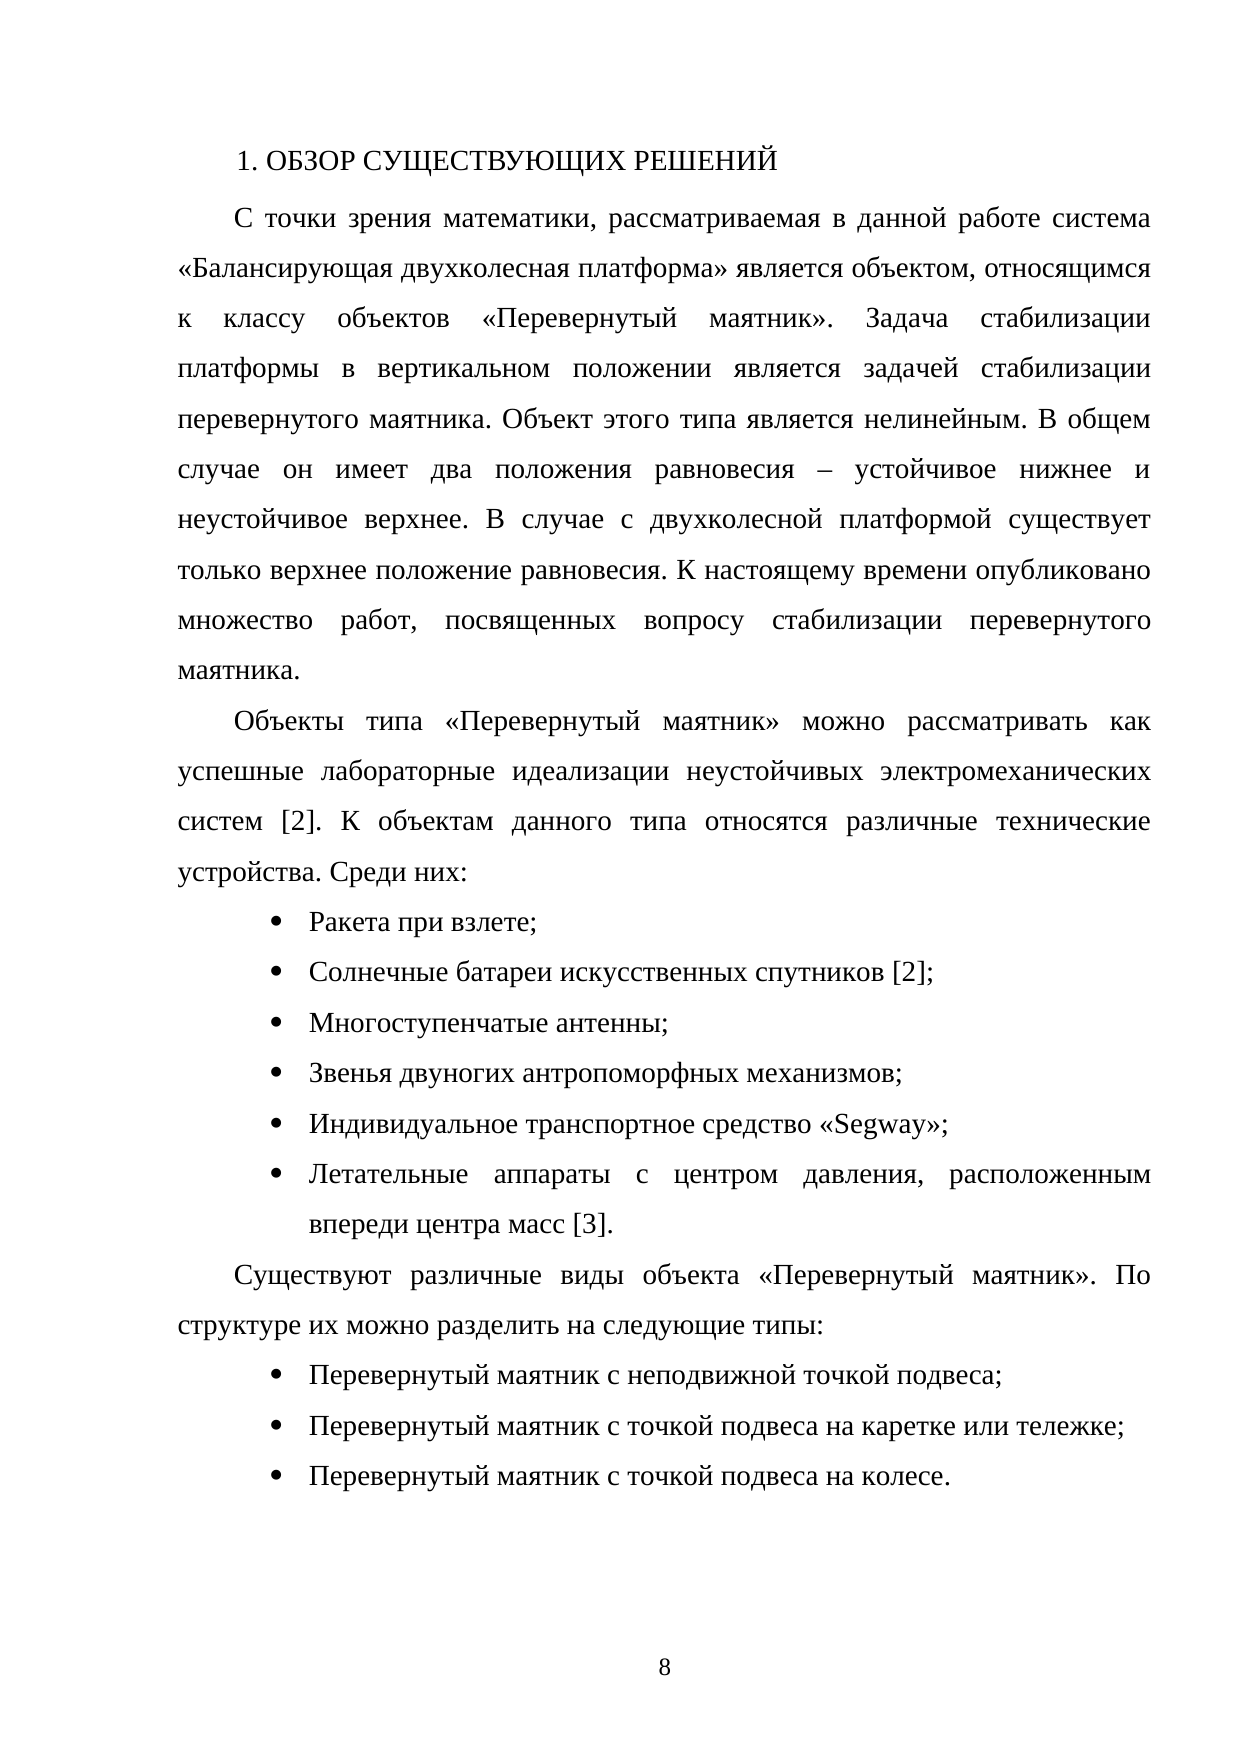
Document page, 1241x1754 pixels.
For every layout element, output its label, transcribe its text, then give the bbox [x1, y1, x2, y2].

text С точки зрения математики, рассматриваемая в данной работе система «Балансирующая двухколесная платформа» является объектом, относящимся к классу объектов «Перевернутый маятник». Задача стабилизации платформы в вертикальном положении является задачей стабилизации перевернутого маятника. Объект этого типа является нелинейным. В общем случае он имеет два положения равновесия – устойчивое нижнее и неустойчивое верхнее. В случае с двухколесной платформой существует только верхнее положение равновесия. К настоящему времени опубликовано множество работ, посвященных вопросу стабилизации перевернутого маятника. [177, 200, 1152, 686]
list Летательные аппараты с центром давления, расположенным впереди центра масс [3]. [271, 1156, 1152, 1240]
list Многоступенчатые антенны; [271, 1005, 1152, 1038]
subtitle Обзор существующих решений [236, 143, 1152, 177]
list Перевернутый маятник с точкой подвеса на каретке или тележке; [271, 1408, 1152, 1442]
text Объекты типа «Перевернутый маятник» можно рассматривать как успешные лабораторные идеализации неустойчивых электромеханических систем [2]. К объектам данного типа относятся различные технические устройства. Среди них: [177, 703, 1152, 887]
list Ракета при взлете; [271, 904, 1152, 938]
text Существуют различные виды объекта «Перевернутый маятник». По структуре их можно разделить на следующие типы: [177, 1257, 1152, 1341]
list Перевернутый маятник с неподвижной точкой подвеса; [271, 1357, 1152, 1391]
list Перевернутый маятник с точкой подвеса на колесе. [271, 1458, 1152, 1492]
list Индивидуальное транспортное средство «Segway»; [271, 1106, 1152, 1139]
list Солнечные батареи искусственных спутников [2]; [271, 954, 1152, 988]
list Звенья двуногих антропоморфных механизмов; [271, 1055, 1152, 1089]
